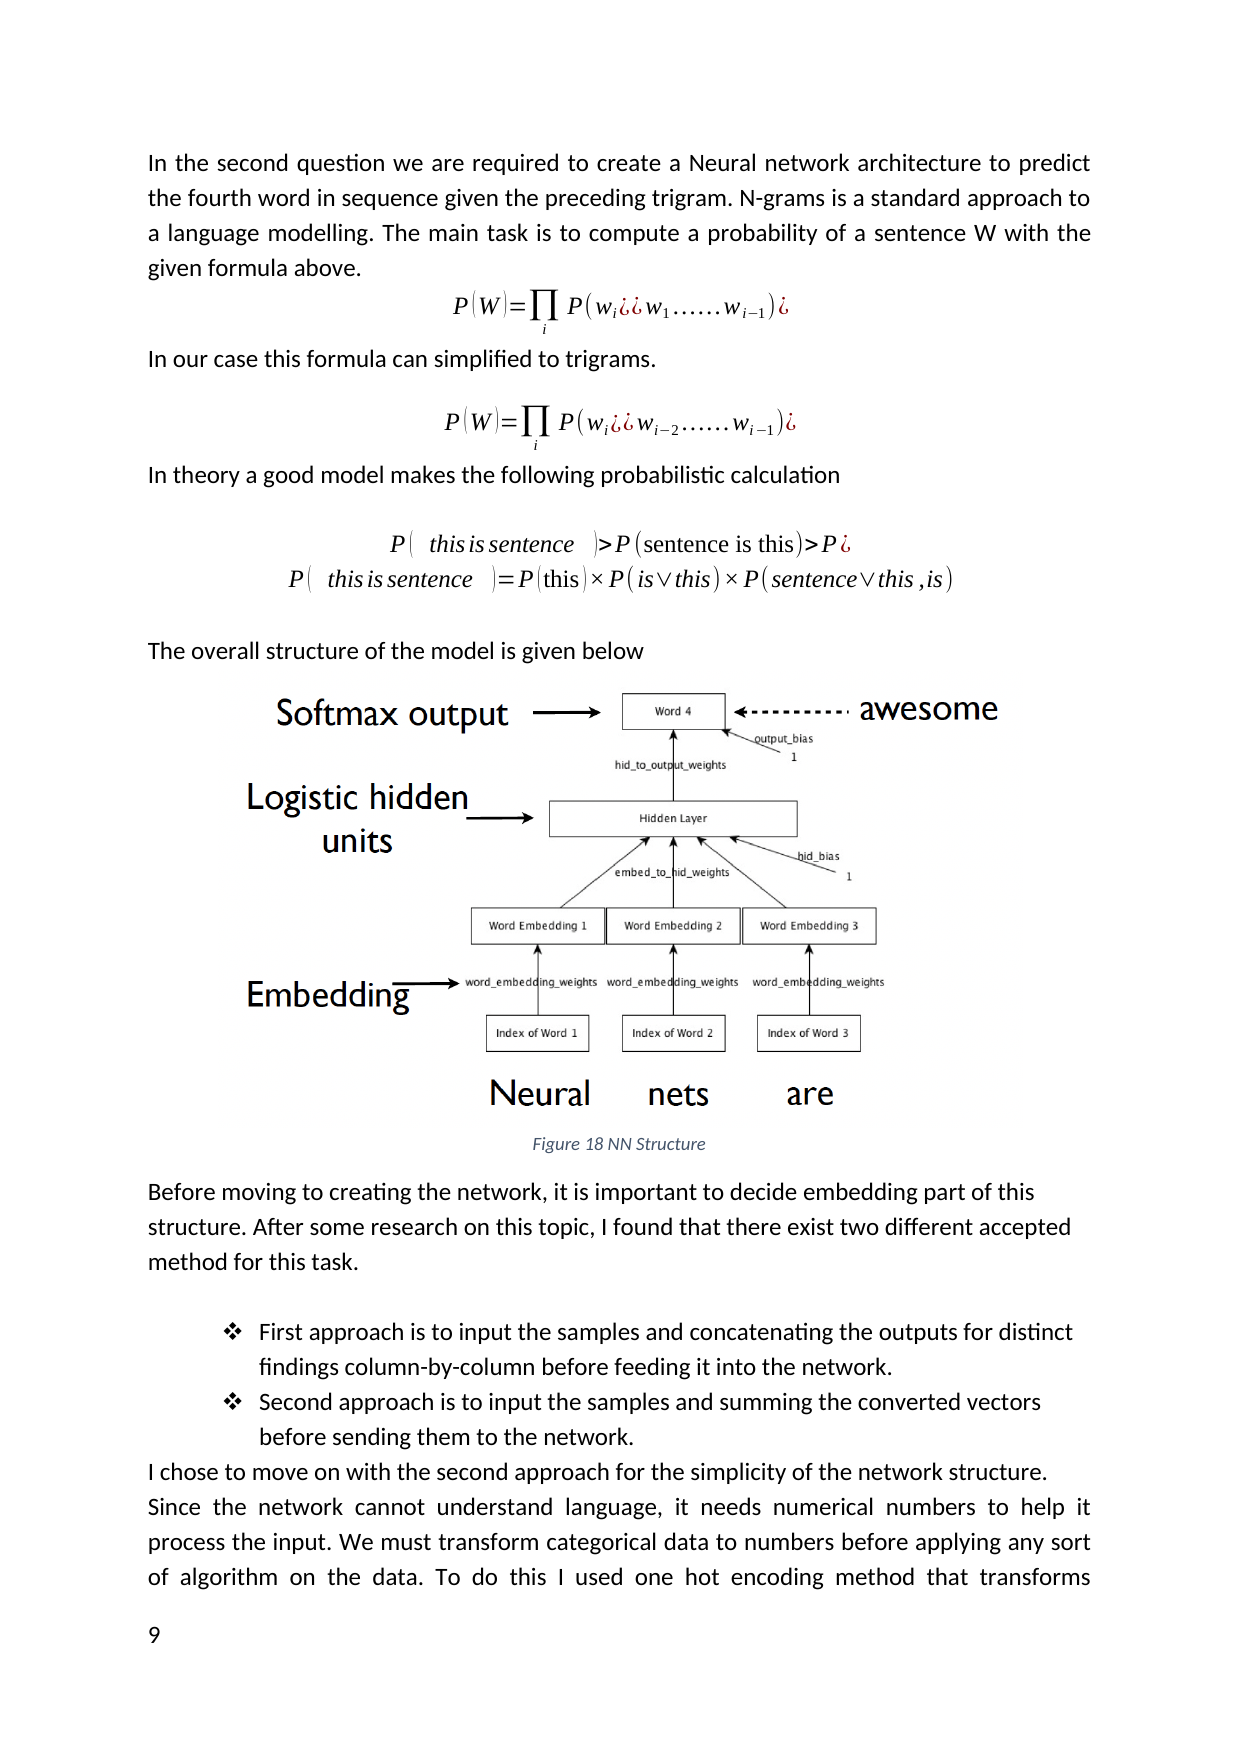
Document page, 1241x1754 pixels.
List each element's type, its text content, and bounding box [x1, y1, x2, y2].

picture [217, 670, 1023, 1128]
text In the second question we are required to create a Neural network architecture to predict the fourth word in sequence given the preceding trigram. N-grams is a standard approach to a language modelling. The main task is to compute a probability of a sentence W with the given formula above. [148, 148, 1093, 283]
text I chose to move on with the second approach for the simplicity of the network structure. [148, 1456, 1093, 1487]
text In theory a good model makes the following probabilistic calculation [148, 459, 1093, 489]
text Figure 18 NN Structure [148, 1132, 1093, 1155]
text The overall structure of the model is given below [148, 635, 1093, 665]
list First approach is to input the samples and concatenating the outputs for distinct findings column-by-column before feeding it into the network. [221, 1316, 1093, 1382]
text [148, 1491, 1093, 1592]
list Second approach is to input the samples and summing the converted vectors before sending them to the network. [221, 1386, 1093, 1452]
text In our case this formula can simplified to trigrams. [148, 343, 1093, 373]
text Before moving to creating the network, it is important to decide embedding part of this structure. After some research on this topic, I found that there exist two different accepted method for this task. [148, 1176, 1093, 1277]
